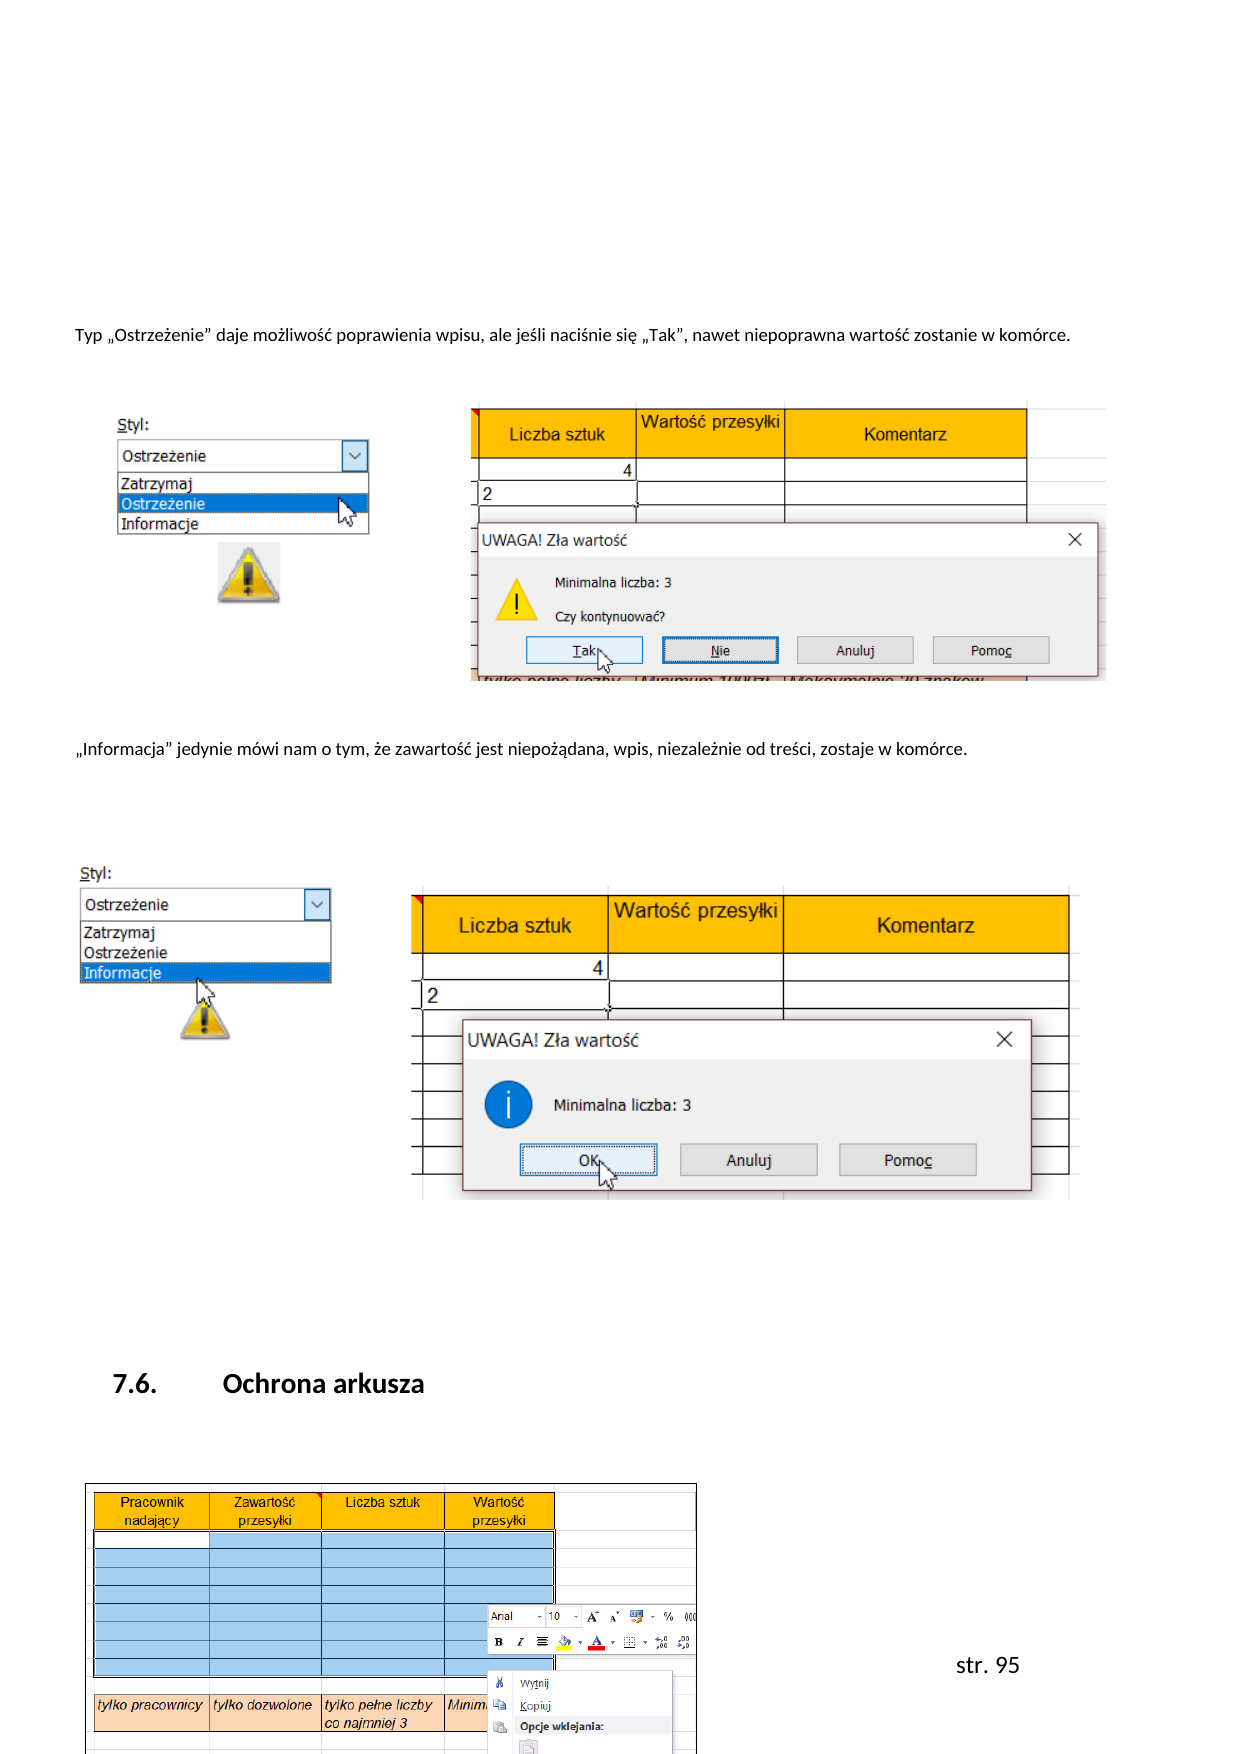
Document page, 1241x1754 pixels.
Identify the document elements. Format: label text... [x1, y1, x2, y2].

picture [75, 861, 338, 1053]
picture [470, 401, 1107, 681]
picture [411, 886, 1081, 1200]
picture [111, 410, 377, 615]
text Typ „Ostrzeżenie” daje możliwość poprawienia wpisu, ale jeśli naciśnie się „Tak”, nawet niepoprawna wartość zostanie w komórce. [75, 323, 1165, 346]
picture [86, 1484, 696, 1754]
subtitle Ochrona arkusza [112, 1365, 1165, 1401]
text „Informacja” jedynie mówi nam o tym, że zawartość jest niepożądana, wpis, niezależnie od treści, zostaje w komórce. [75, 737, 1165, 759]
